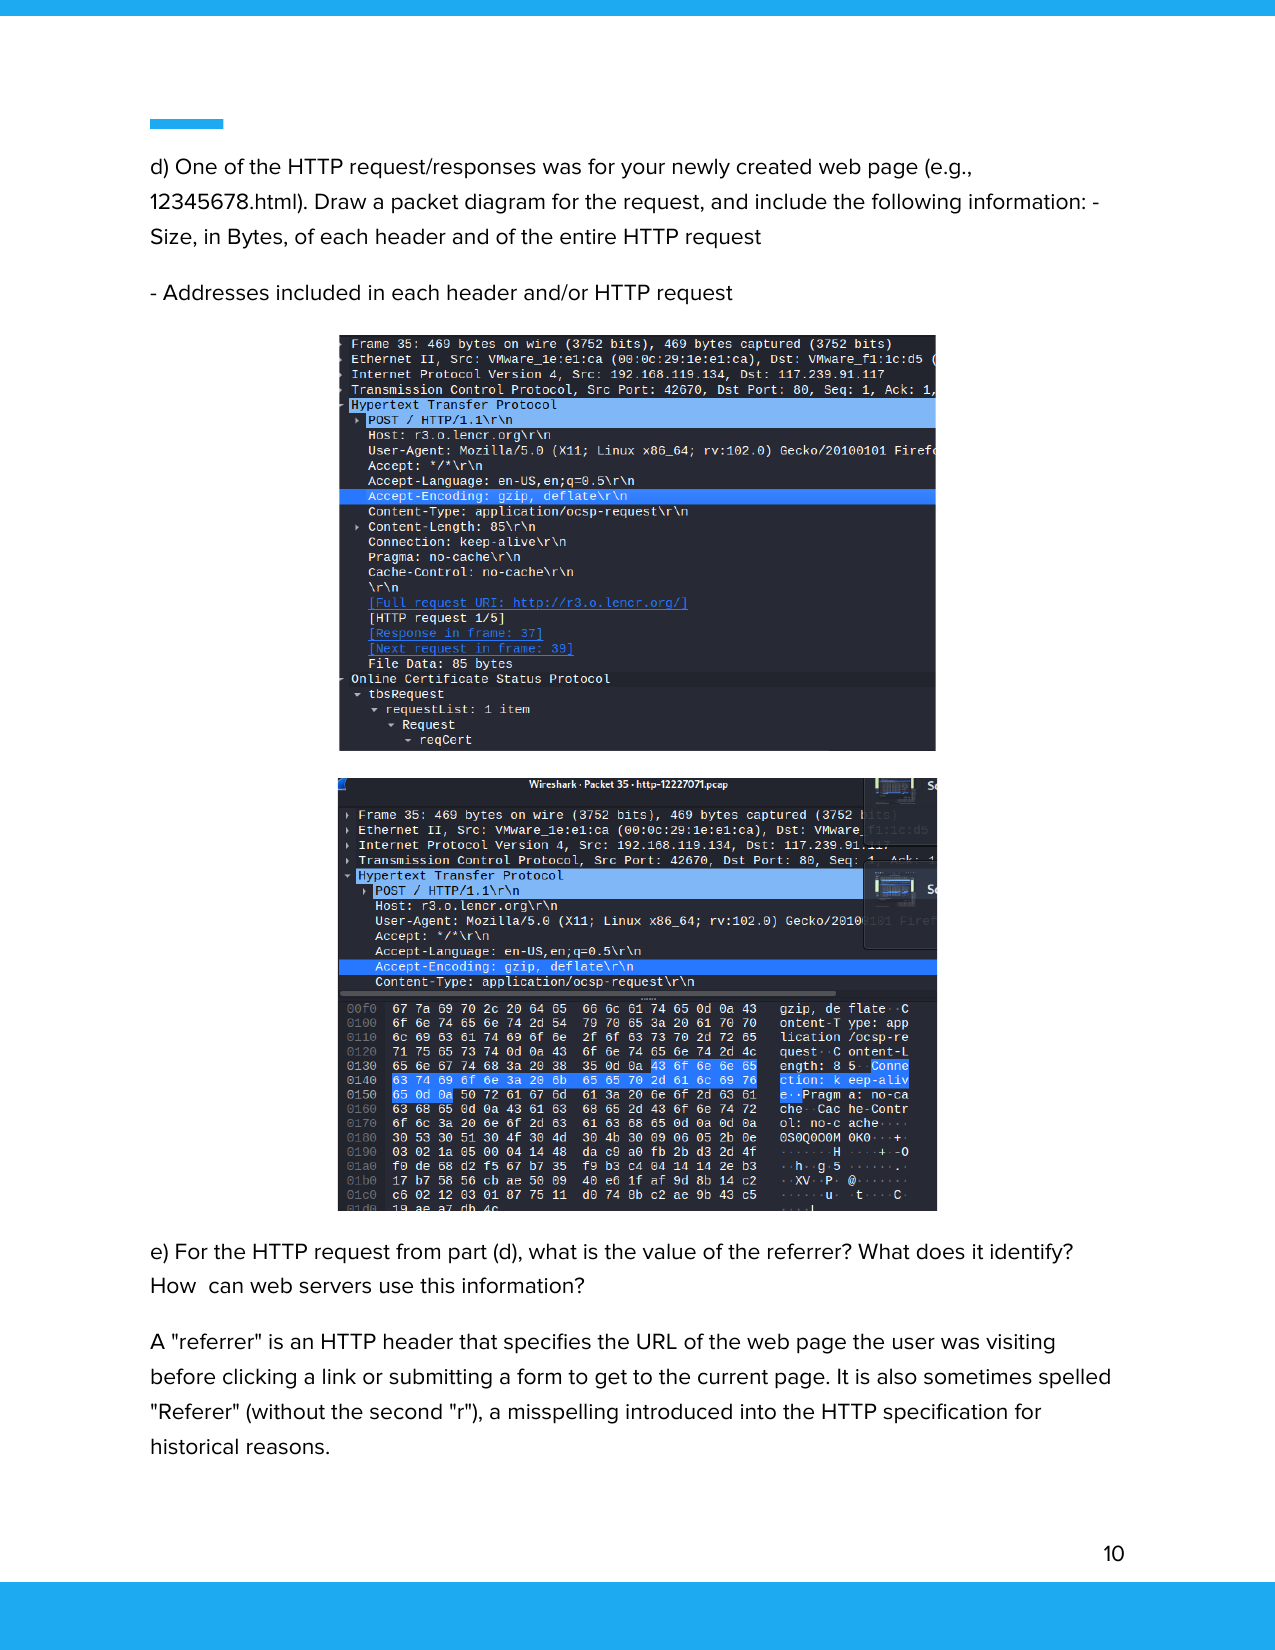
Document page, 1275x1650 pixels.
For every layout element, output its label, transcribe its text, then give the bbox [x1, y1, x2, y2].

picture [0, 0, 1275, 16]
picture [150, 119, 224, 129]
picture [0, 1582, 1275, 1650]
text e) For the HTTP request from part (d), what is the value of the referrer? What does it identify? How can web servers use this information? [150, 1238, 1125, 1301]
text d) One of the HTTP request/responses was for your newly created web page (e.g., 12345678.html). Draw a packet diagram for the request, and include the following information: - Size, in Bytes, of each header and of the entire HTTP request [150, 154, 1125, 251]
text A "referrer" is an HTTP header that specifies the URL of the web page the user was visiting before clicking a link or submitting a form to get to the current page. It is also sometimes spelled "Referer" (without the second "r"), a misspelling introduced into the HTTP specification for historical reasons. [150, 1329, 1125, 1461]
picture [337, 778, 938, 1211]
text - Addresses included in each header and/or HTTP request [150, 279, 1125, 307]
picture [339, 335, 936, 751]
